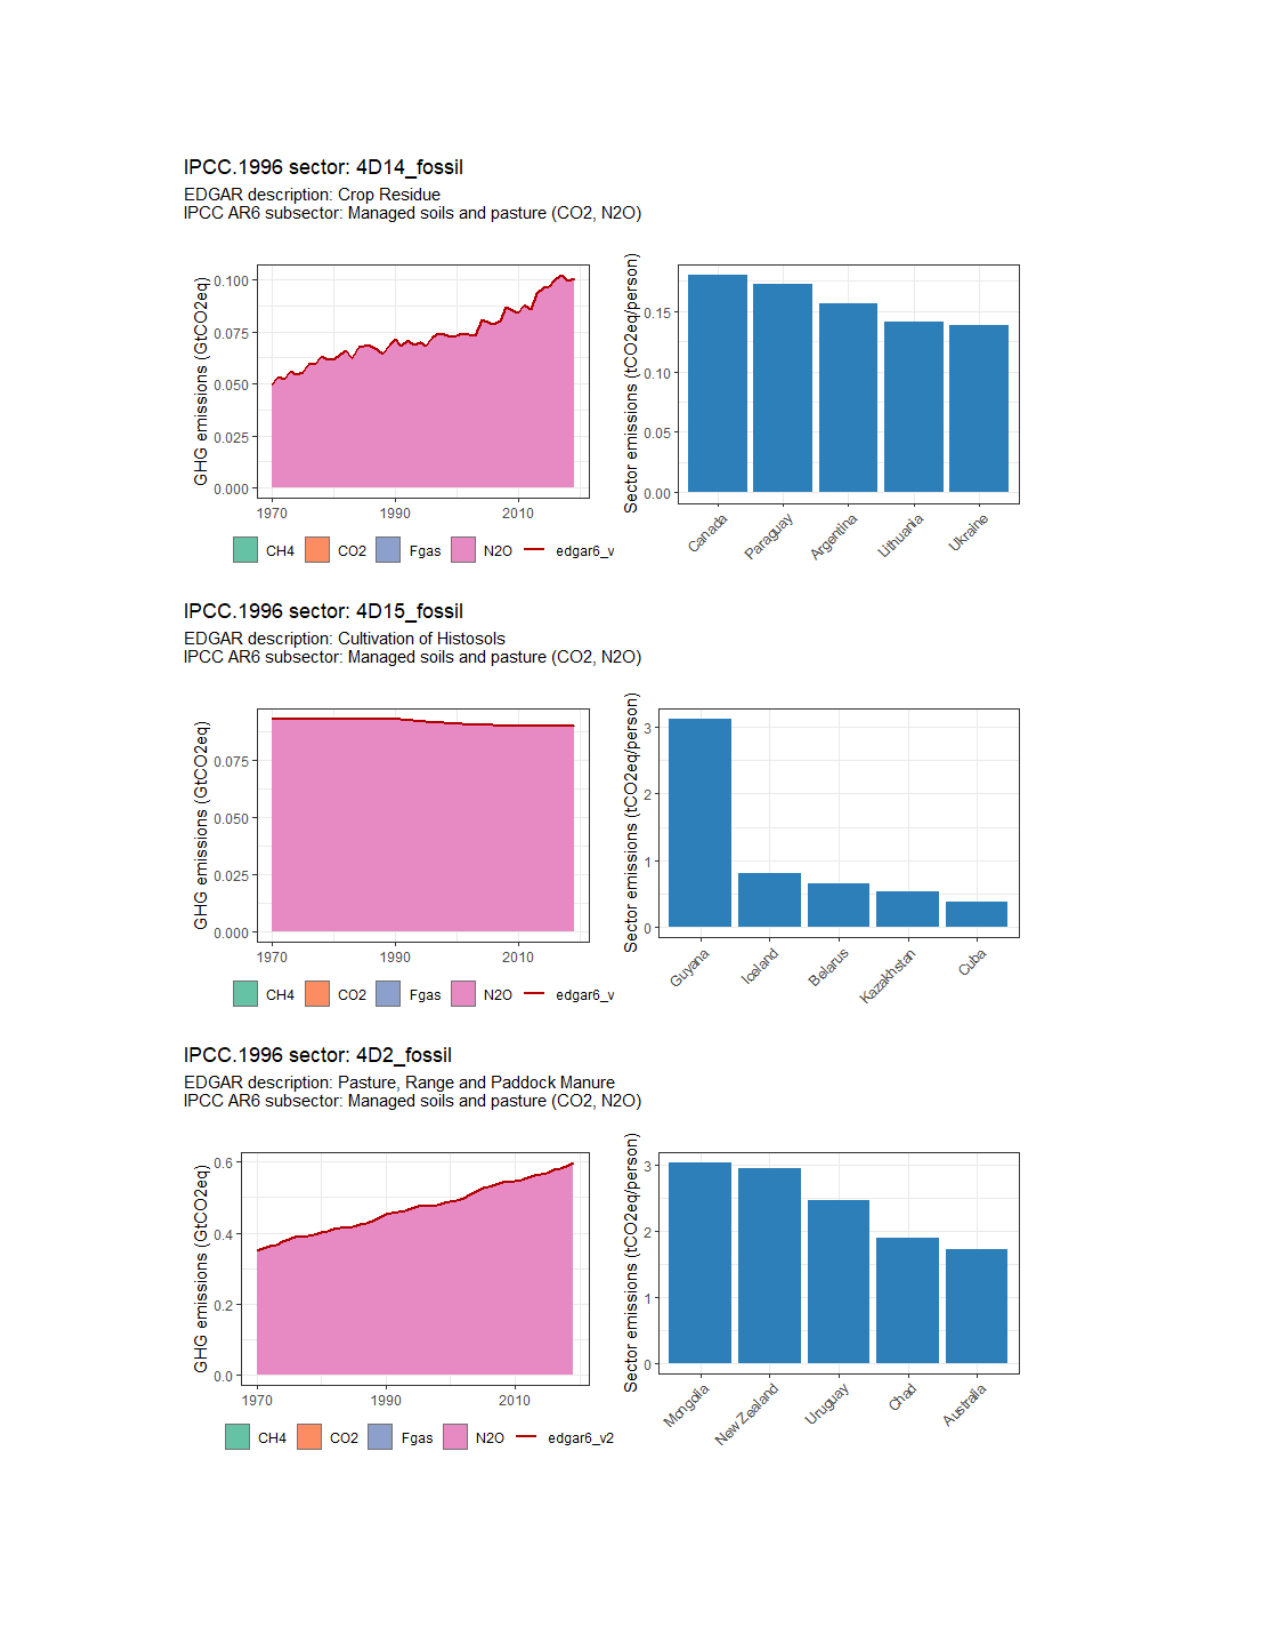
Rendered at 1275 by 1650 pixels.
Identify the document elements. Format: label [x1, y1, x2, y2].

picture [168, 150, 1044, 588]
picture [168, 1037, 1044, 1475]
picture [168, 593, 1044, 1032]
